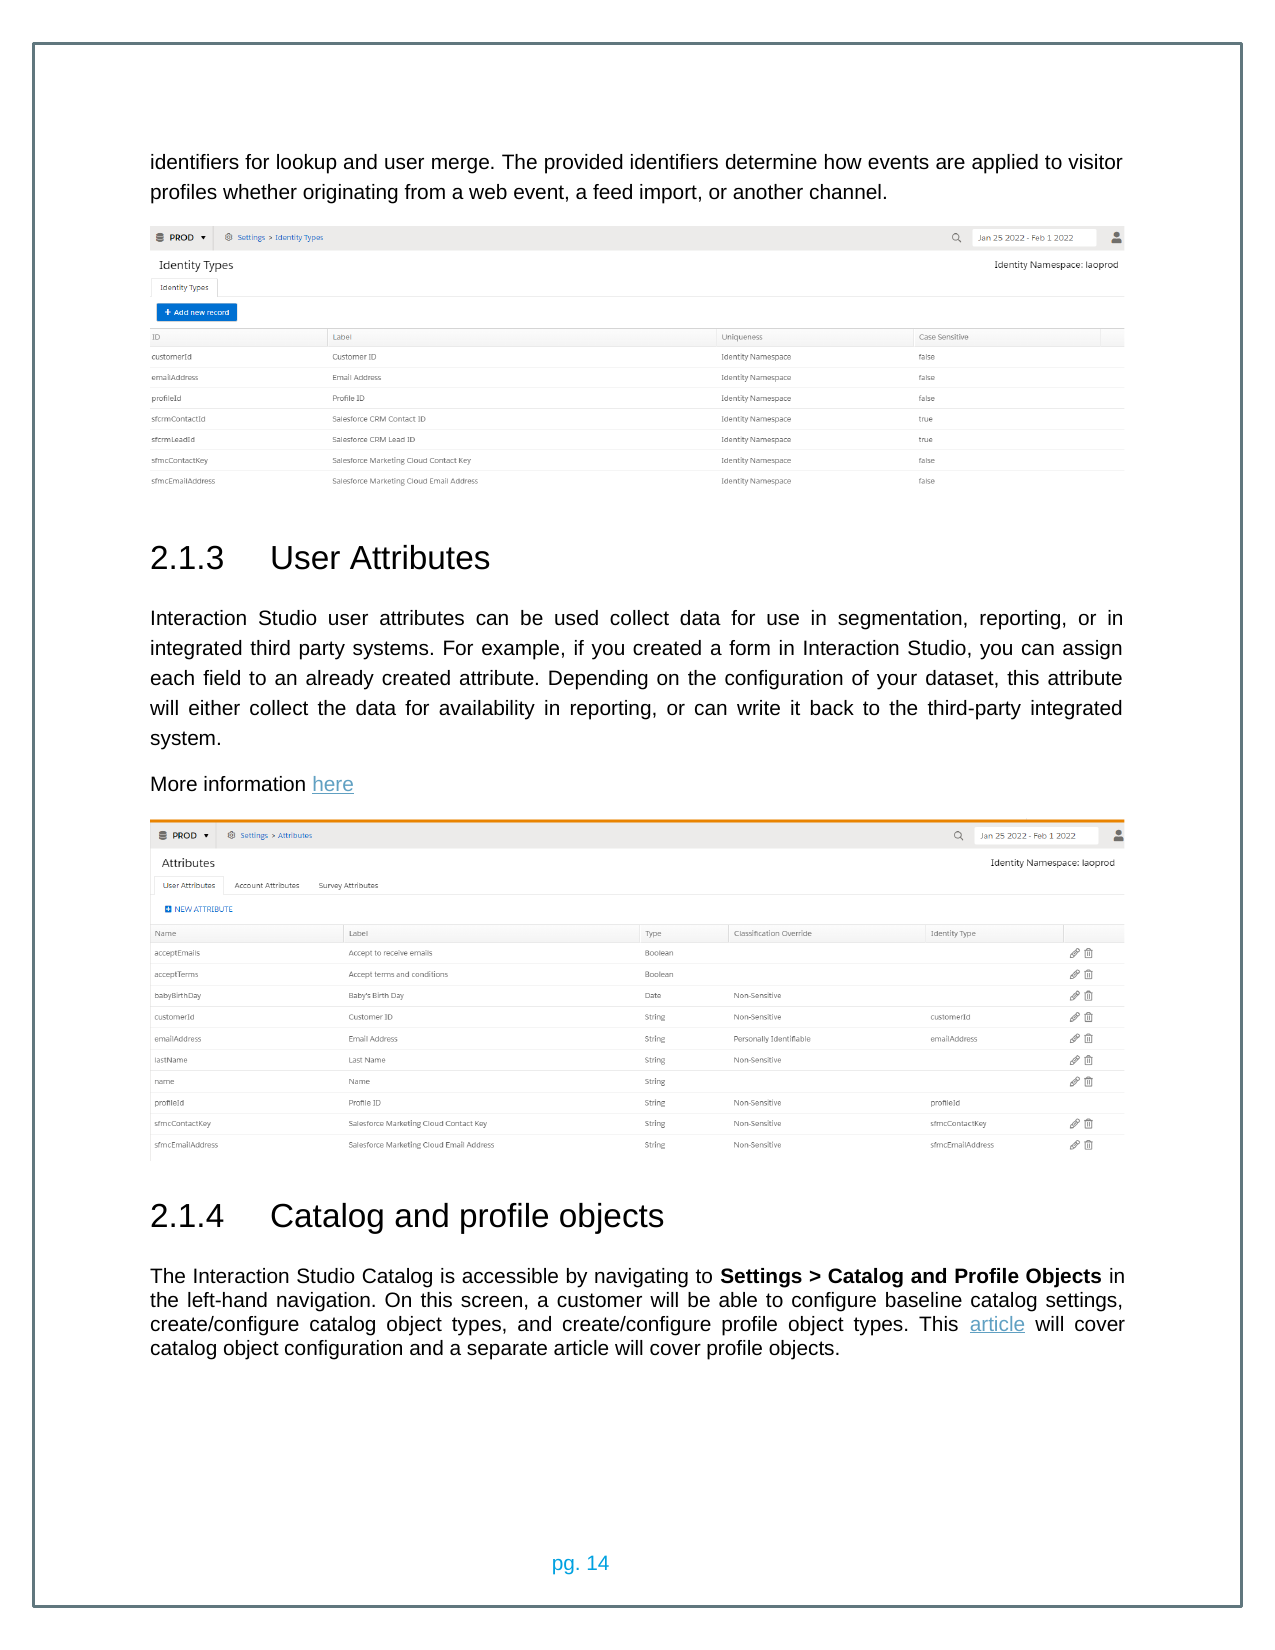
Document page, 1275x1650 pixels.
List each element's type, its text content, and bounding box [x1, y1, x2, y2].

text The Interaction Studio Catalog is accessible by navigating to Settings > Catalog and Profile Objects in the left-hand navigation. On this screen, a customer will be able to configure baseline catalog settings, create/configure catalog object types, and create/configure profile object types. This article will cover catalog object configuration and a separate article will cover profile objects. [150, 1263, 1125, 1359]
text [150, 150, 1125, 204]
subtitle User Attributes [150, 538, 1125, 577]
text Interaction Studio user attributes can be used collect data for use in segmentation, reporting, or in integrated third party systems. For example, if you created a form in Interaction Studio, you can assign each field to an already created attribute. Depending on the configuration of your dataset, this attribute will either collect the data for availability in reporting, or can write it back to the third-party integrated system. [150, 606, 1125, 749]
subtitle Catalog and profile objects [150, 1196, 1125, 1234]
picture [150, 226, 1125, 504]
picture [150, 818, 1125, 1161]
text More information here [150, 772, 1125, 796]
